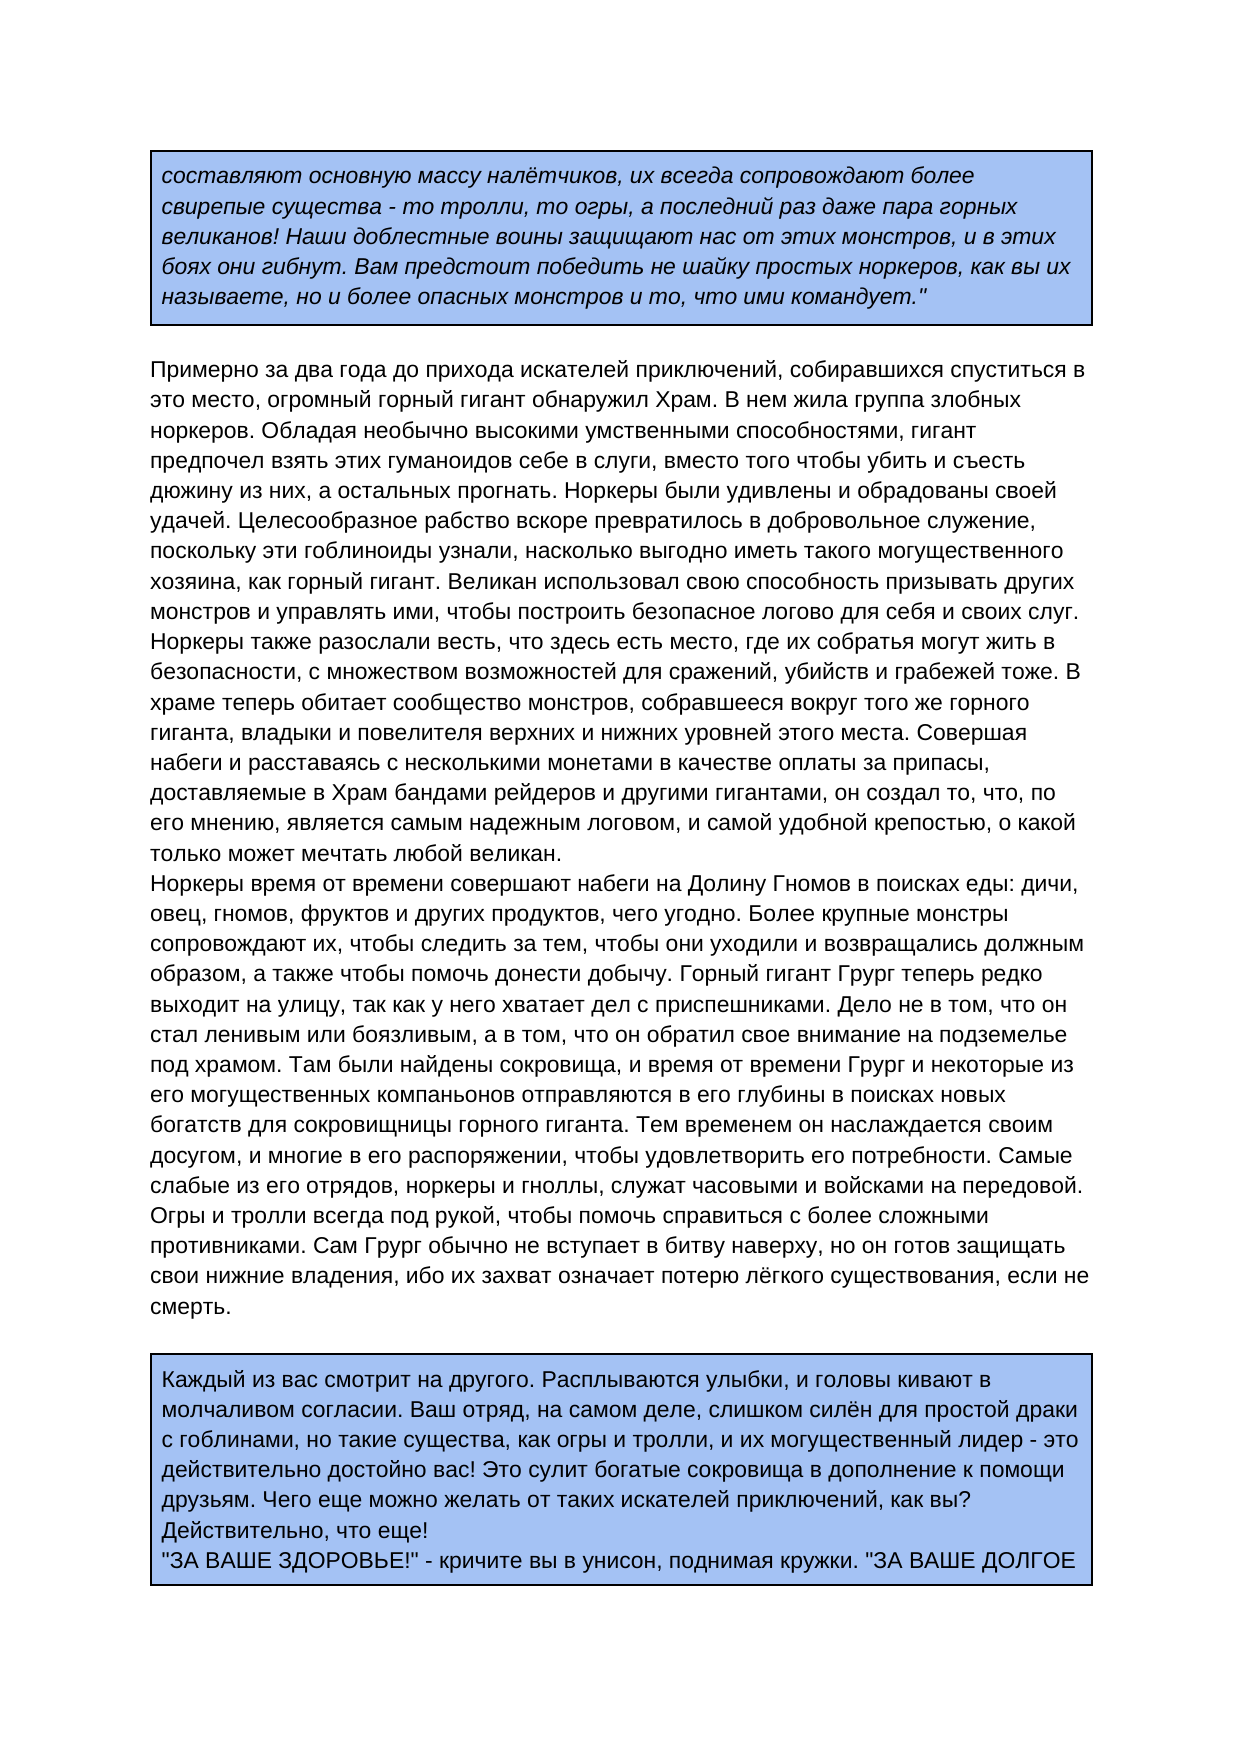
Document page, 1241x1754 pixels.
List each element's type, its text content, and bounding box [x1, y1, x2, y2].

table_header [152, 152, 1091, 324]
text Примерно за два года до прихода искателей приключений, собиравшихся спуститься в это место, огромный горный гигант обнаружил Храм. В нем жила группа злобных норкеров. Обладая необычно высокими умственными способностями, гигант предпочел взять этих гуманоидов себе в слуги, вместо того чтобы убить и съесть дюжину из них, а остальных прогнать. Норкеры были удивлены и обрадованы своей удачей. Целесообразное рабство вскоре превратилось в добровольное служение, поскольку эти гоблиноиды узнали, насколько выгодно иметь такого могущественного хозяина, как горный гигант. Великан использовал свою способность призывать других монстров и управлять ими, чтобы построить безопасное логово для себя и своих слуг. Норкеры также разослали весть, что здесь есть место, где их собратья могут жить в безопасности, с множеством возможностей для сражений, убийств и грабежей тоже. В храме теперь обитает сообщество монстров, собравшееся вокруг того же горного гиганта, владыки и повелителя верхних и нижних уровней этого места. Совершая набеги и расставаясь с несколькими монетами в качестве оплаты за припасы, доставляемые в Храм бандами рейдеров и другими гигантами, он создал то, что, по его мнению, является самым надежным логовом, и самой удобной крепостью, о какой только может мечтать любой великан. [150, 356, 1090, 866]
text Норкеры время от времени совершают набеги на Долину Гномов в поисках еды: дичи, овец, гномов, фруктов и других продуктов, чего угодно. Более крупные монстры сопровождают их, чтобы следить за тем, чтобы они уходили и возвращались должным образом, а также чтобы помочь донести добычу. Горный гигант Грург теперь редко выходит на улицу, так как у него хватает дел с приспешниками. Дело не в том, что он стал ленивым или боязливым, а в том, что он обратил свое внимание на подземелье под храмом. Там были найдены сокровища, и время от времени Грург и некоторые из его могущественных компаньонов отправляются в его глубины в поисках новых богатств для сокровищницы горного гиганта. Тем временем он наслаждается своим досугом, и многие в его распоряжении, чтобы удовлетворить его потребности. Самые слабые из его отрядов, норкеры и гноллы, служат часовыми и войсками на передовой. Огры и тролли всегда под рукой, чтобы помочь справиться с более сложными противниками. Сам Грург обычно не вступает в битву наверху, но он готов защищать свои нижние владения, ибо их захват означает потерю лёгкого существования, если не смерть. [150, 870, 1090, 1319]
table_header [152, 1355, 1091, 1584]
